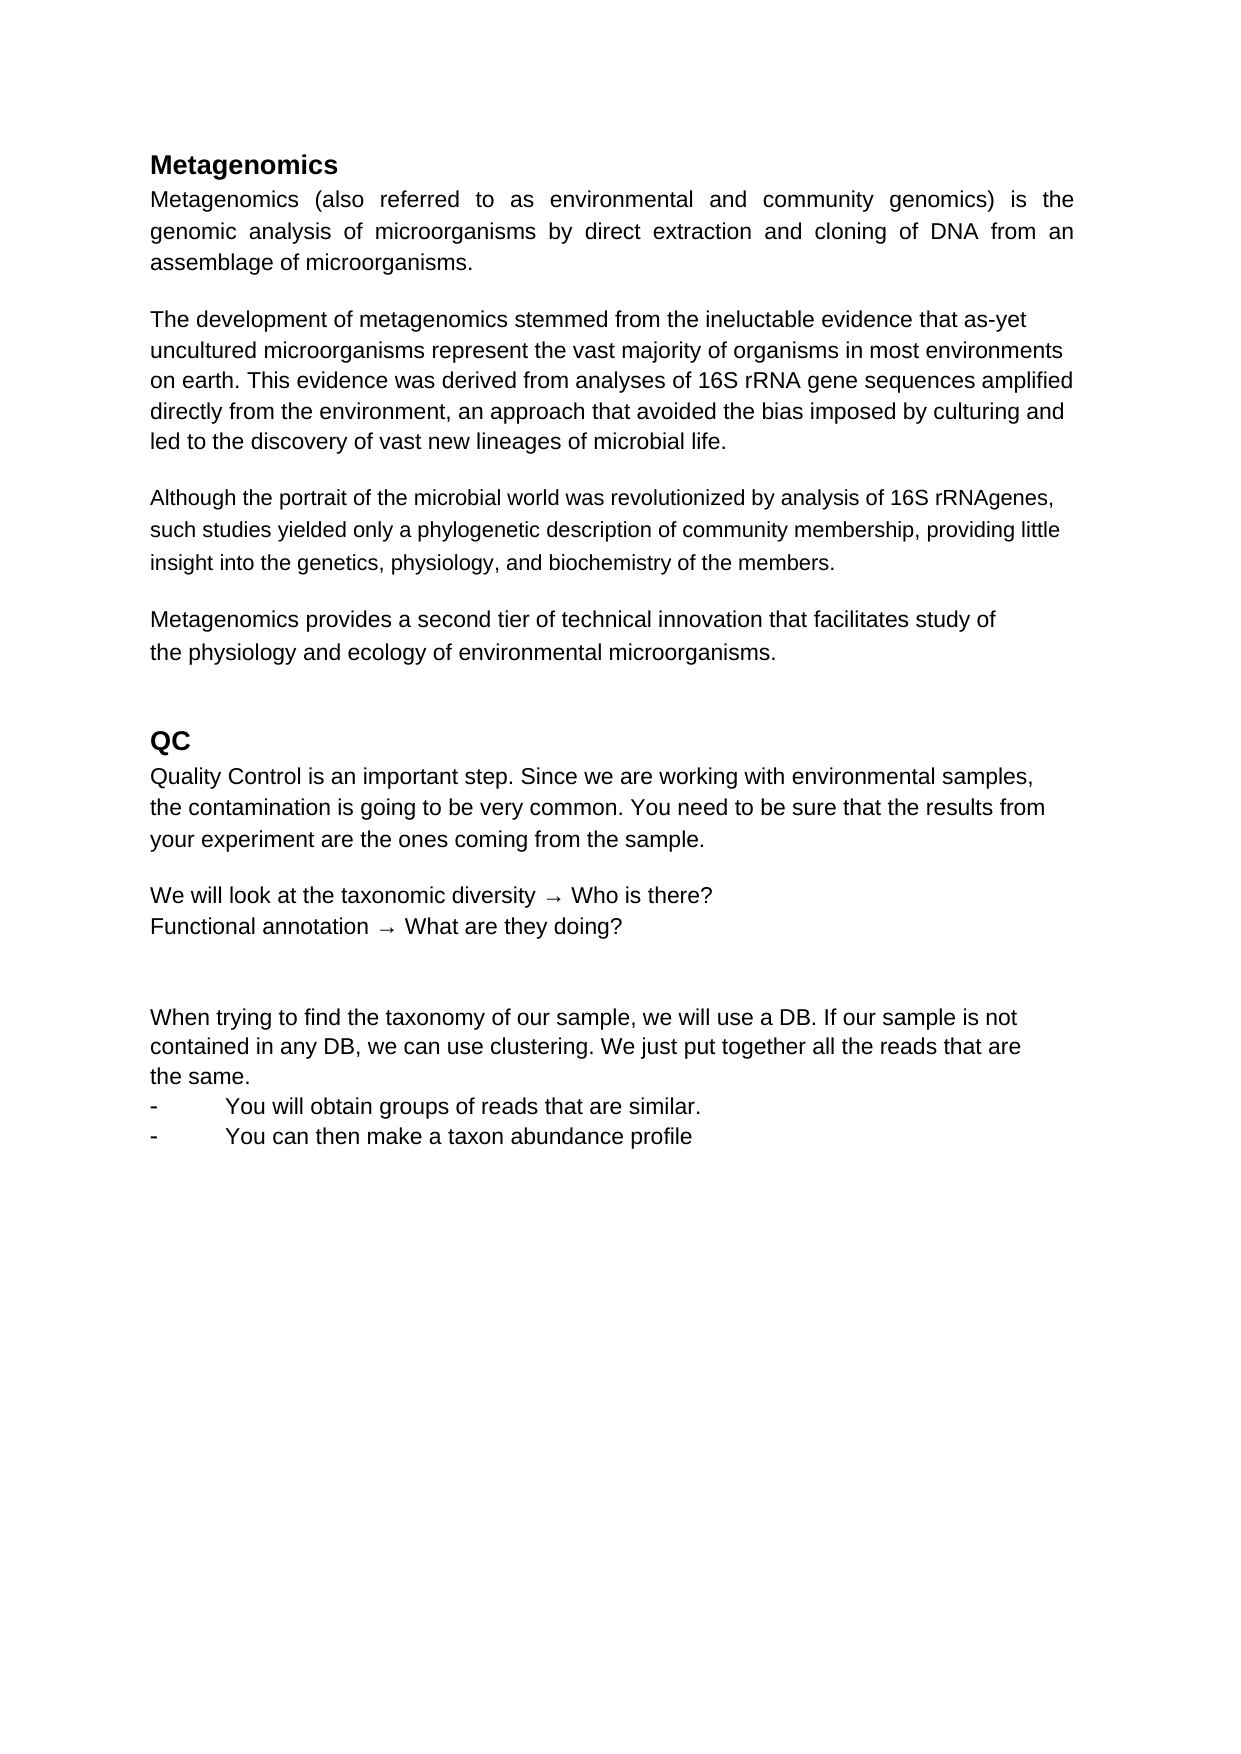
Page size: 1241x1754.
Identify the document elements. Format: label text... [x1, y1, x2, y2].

text Functional annotation → What are they doing? [150, 913, 1094, 939]
text QC [150, 725, 1094, 756]
text The development of metagenomics stemmed from the ineluctable evidence that as-yet uncultured microorganisms represent the vast majority of organisms in most environments on earth. This evidence was derived from analyses of 16S rRNA gene sequences amplified directly from the environment, an approach that avoided the bias imposed by culturing and led to the discovery of vast new lineages of microbial life. [150, 306, 1094, 454]
text We will look at the taxonomic diversity → Who is there? [150, 882, 1094, 909]
text Metagenomics [150, 149, 1094, 180]
list You will obtain groups of reads that are similar. [150, 1093, 1094, 1119]
text When trying to find the taxonomy of our sample, we will use a DB. If our sample is not contained in any DB, we can use clustering. We just put together all the reads that are the same. [150, 1004, 1056, 1089]
list You can then make a taxon abundance profile [150, 1123, 1094, 1149]
text Metagenomics provides a second tier of technical innovation that facilitates study of the physiology and ecology of environmental microorganisms. [150, 606, 1031, 666]
text Quality Control is an important step. Since we are working with environmental samples, the contamination is going to be very common. You need to be sure that the results from your experiment are the ones coming from the sample. [150, 763, 1071, 852]
text Although the portrait of the microbial world was revolutionized by analysis of 16S rRNAgenes, such studies yielded only a phylogenetic description of community membership, providing little insight into the genetics, physiology, and biochemistry of the members. [150, 484, 1087, 575]
text Metagenomics (also referred to as environmental and community genomics) is the genomic analysis of microorganisms by direct extraction and cloning of DNA from an assemblage of microorganisms. [150, 186, 1075, 276]
